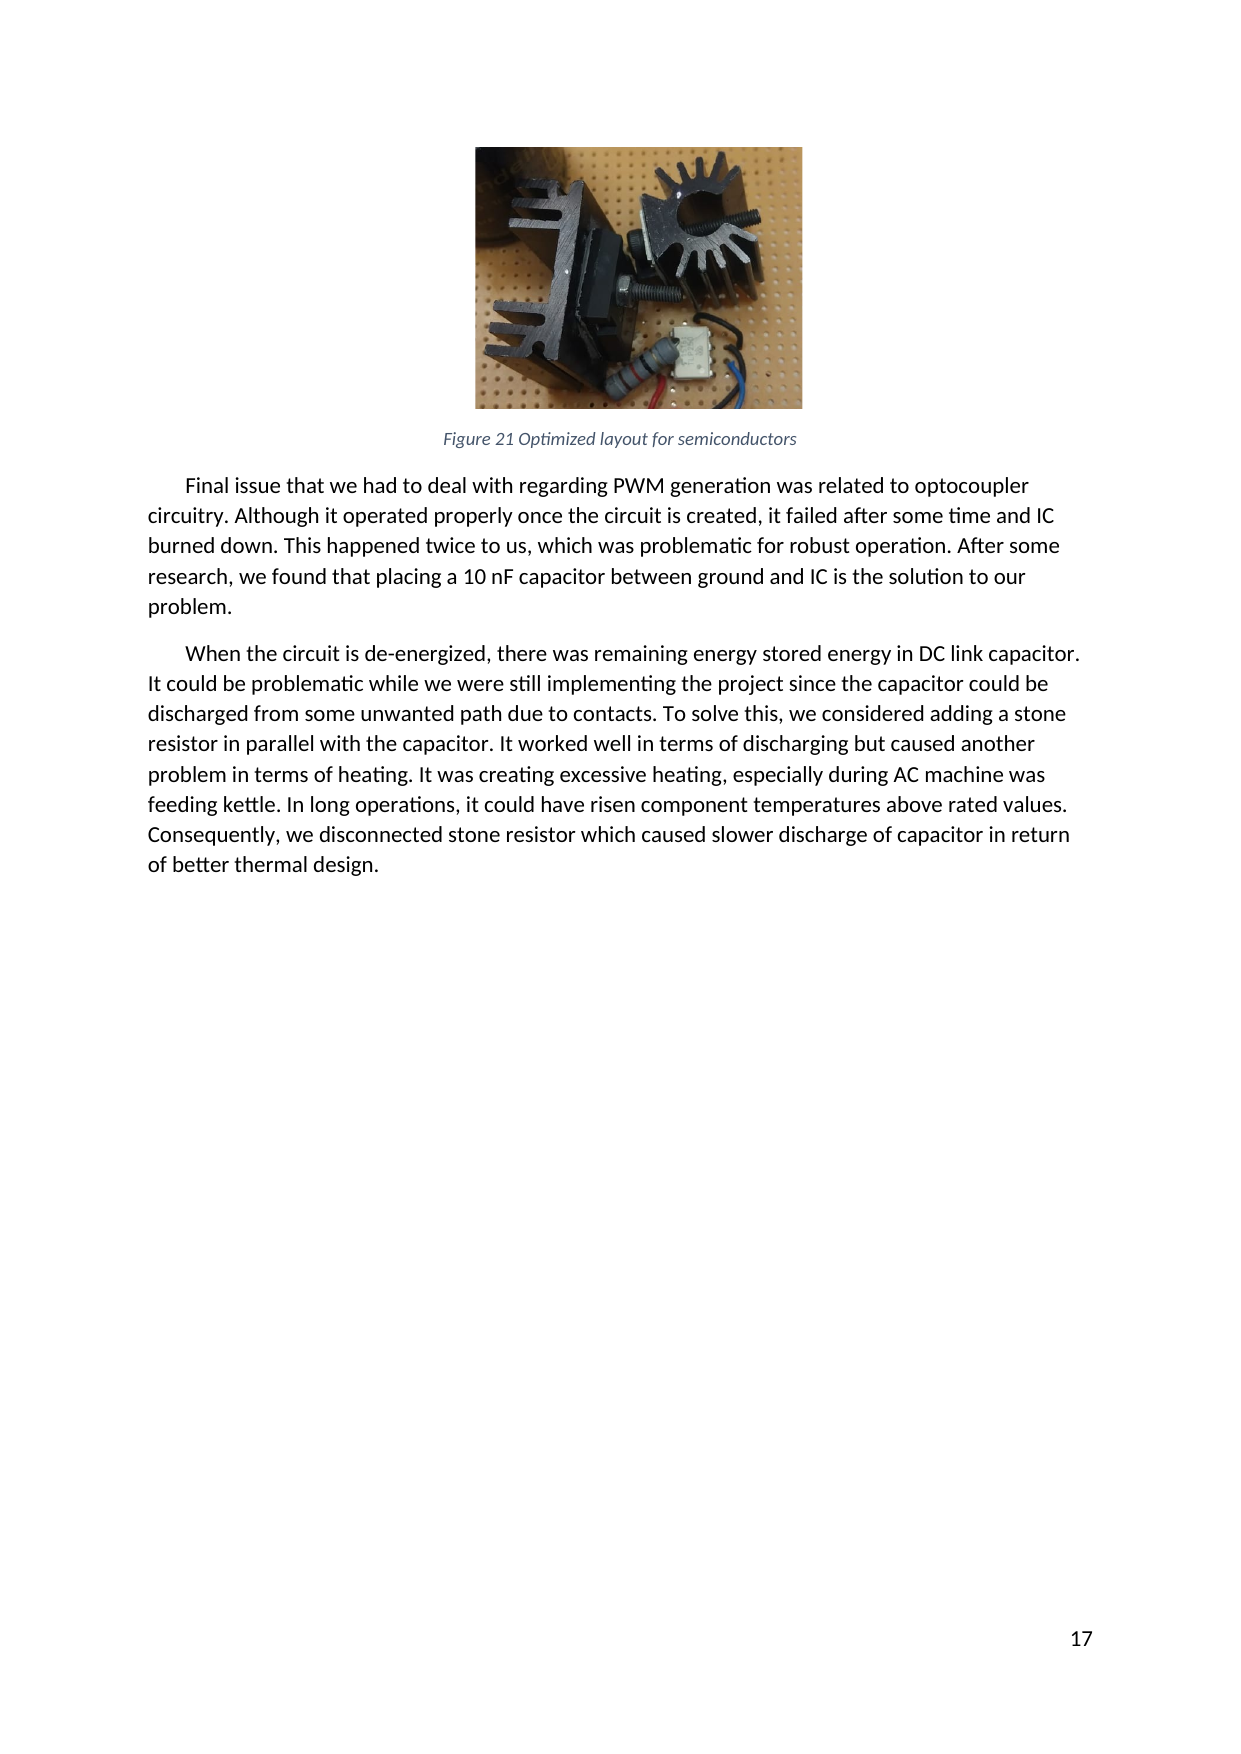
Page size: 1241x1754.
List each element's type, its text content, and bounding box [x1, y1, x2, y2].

picture [475, 147, 803, 409]
text Final issue that we had to deal with regarding PWM generation was related to optocoupler circuitry. Although it operated properly once the circuit is created, it failed after some time and IC burned down. This happened twice to us, which was problematic for robust operation. After some research, we found that placing a 10 nF capacitor between ground and IC is the solution to our problem. [148, 471, 1093, 620]
text Figure 21 Optimized layout for semiconductors [148, 427, 1093, 450]
text When the circuit is de-energized, there was remaining energy stored energy in DC link capacitor. It could be problematic while we were still implementing the project since the capacitor could be discharged from some unwanted path due to contacts. To solve this, we considered adding a stone resistor in parallel with the capacitor. It worked well in terms of discharging but caused another problem in terms of heating. It was creating excessive heating, especially during AC machine was feeding kettle. In long operations, it could have risen component temperatures above rated values. Consequently, we disconnected stone resistor which caused slower discharge of capacitor in return of better thermal design. [148, 639, 1093, 878]
